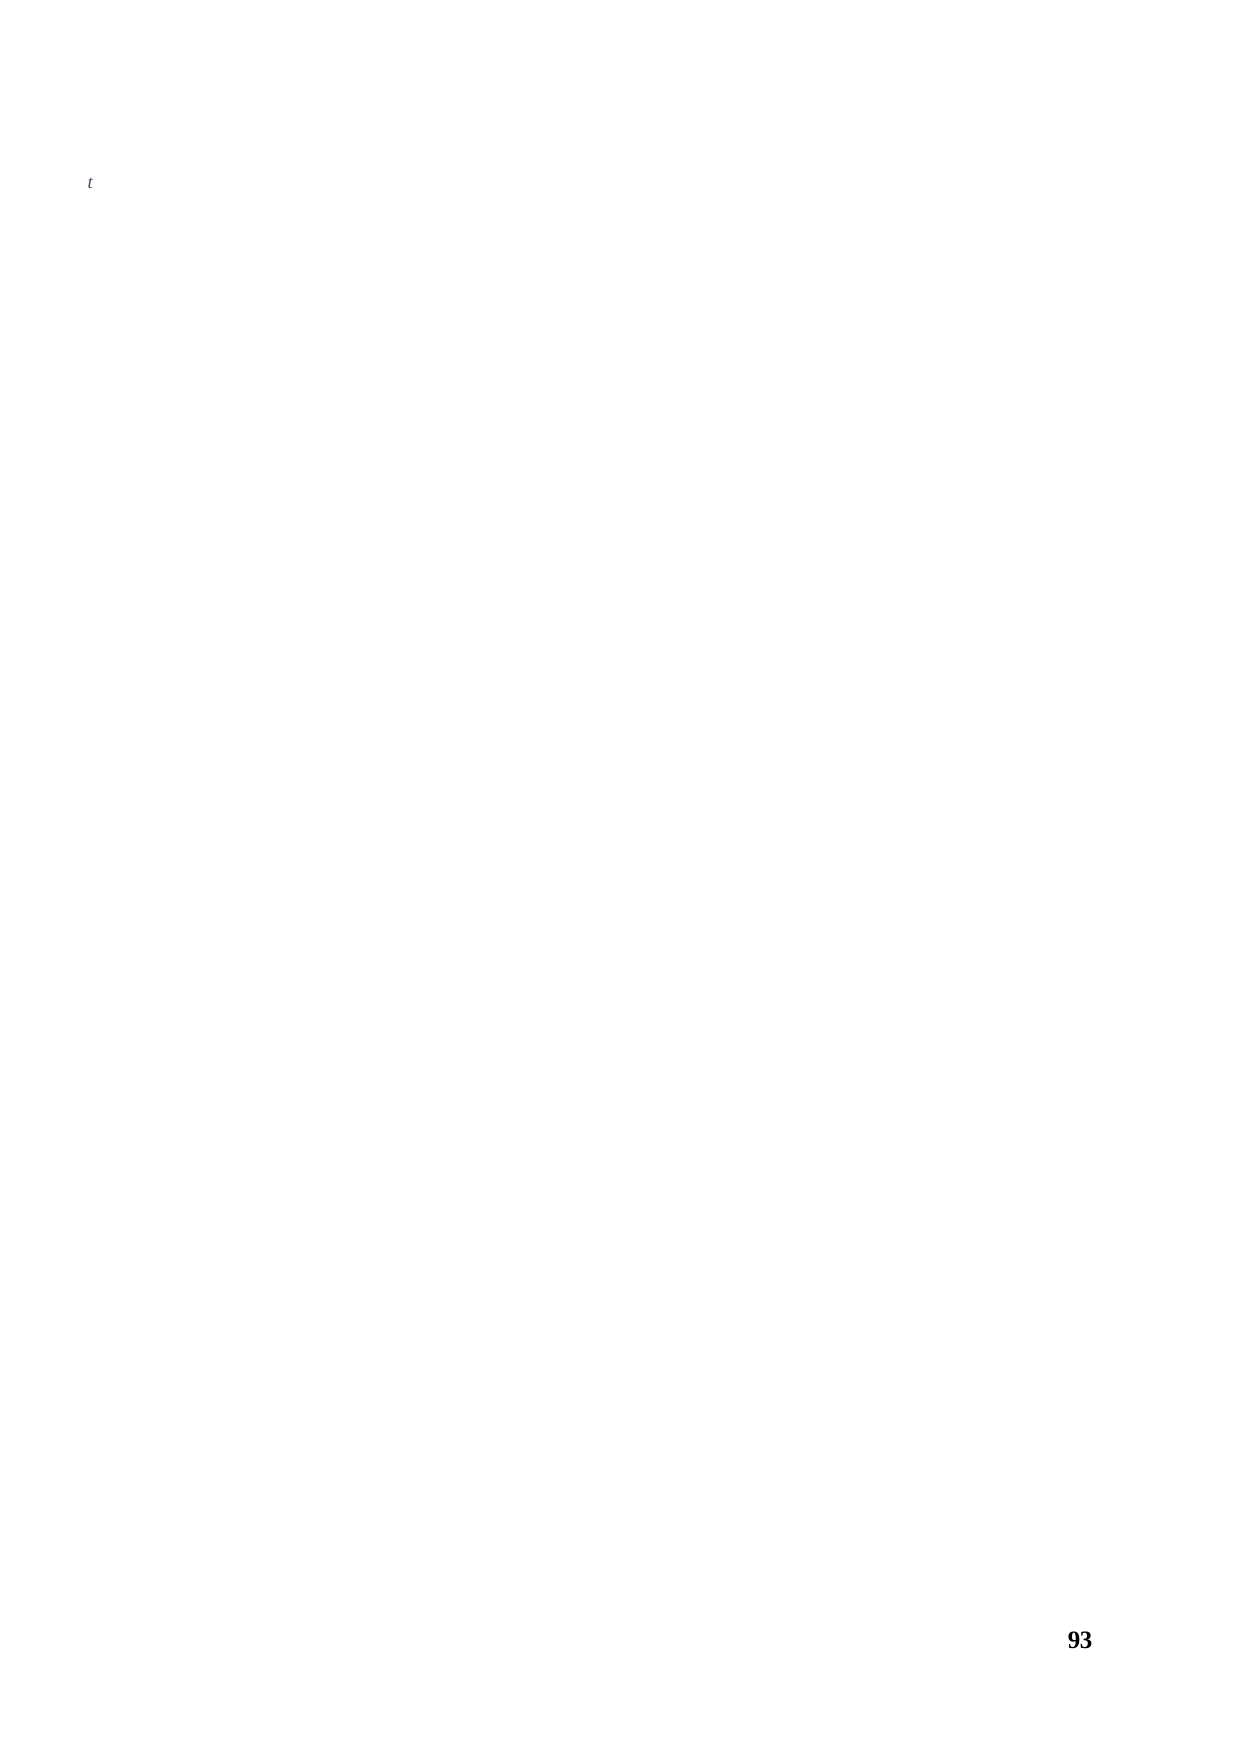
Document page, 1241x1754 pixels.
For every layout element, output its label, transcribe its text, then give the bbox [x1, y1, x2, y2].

text t [87, 171, 1169, 192]
